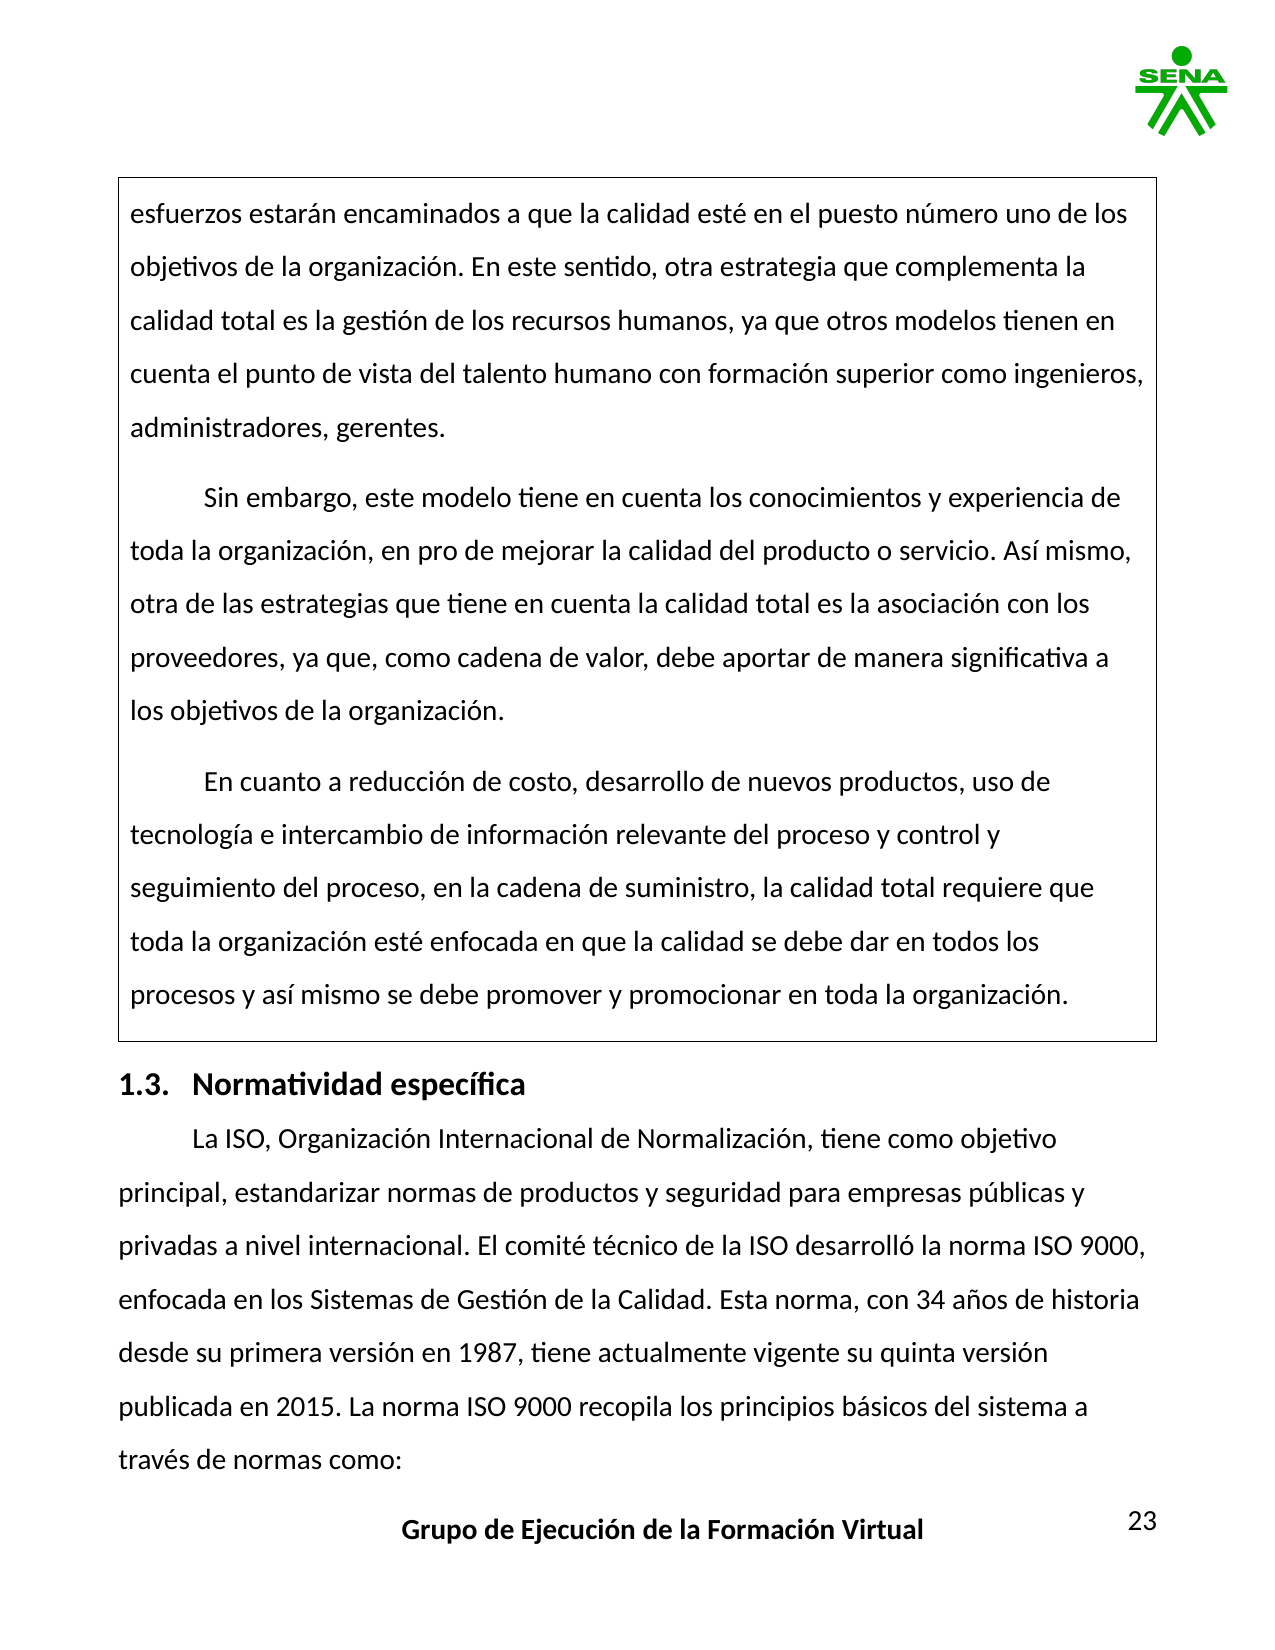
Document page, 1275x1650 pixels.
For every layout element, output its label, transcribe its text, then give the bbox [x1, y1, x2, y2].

picture [1135, 46, 1228, 136]
text La ISO, Organización Internacional de Normalización, tiene como objetivo principal, estandarizar normas de productos y seguridad para empresas públicas y privadas a nivel internacional. El comité técnico de la ISO desarrolló la norma ISO 9000, enfocada en los Sistemas de Gestión de la Calidad. Esta norma, con 34 años de historia desde su primera versión en 1987, tiene actualmente vigente su quinta versión publicada en 2015. La norma ISO 9000 recopila los principios básicos del sistema a través de normas como: [118, 1120, 1157, 1477]
subtitle Normatividad específica [118, 1063, 1157, 1104]
